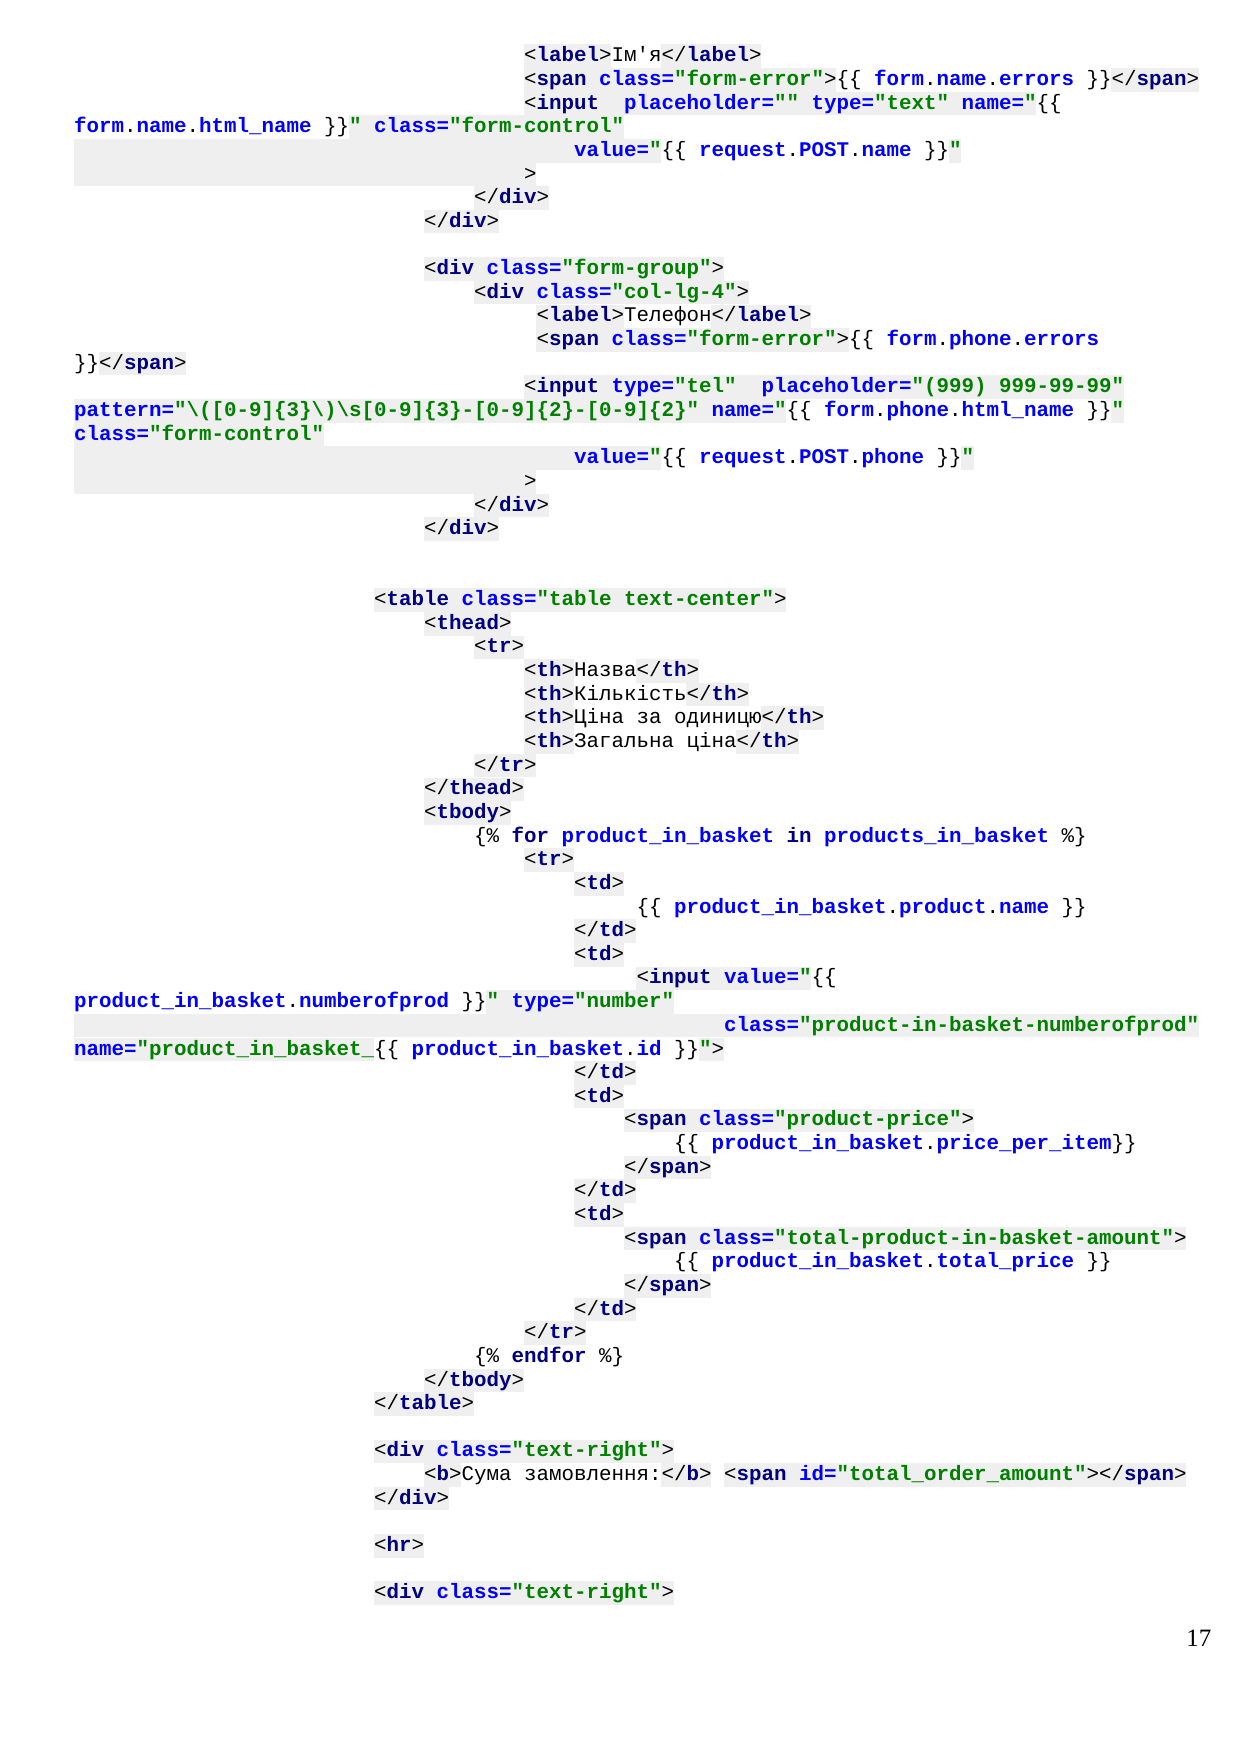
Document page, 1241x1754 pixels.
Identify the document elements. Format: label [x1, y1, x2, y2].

text [74, 44, 1211, 1605]
